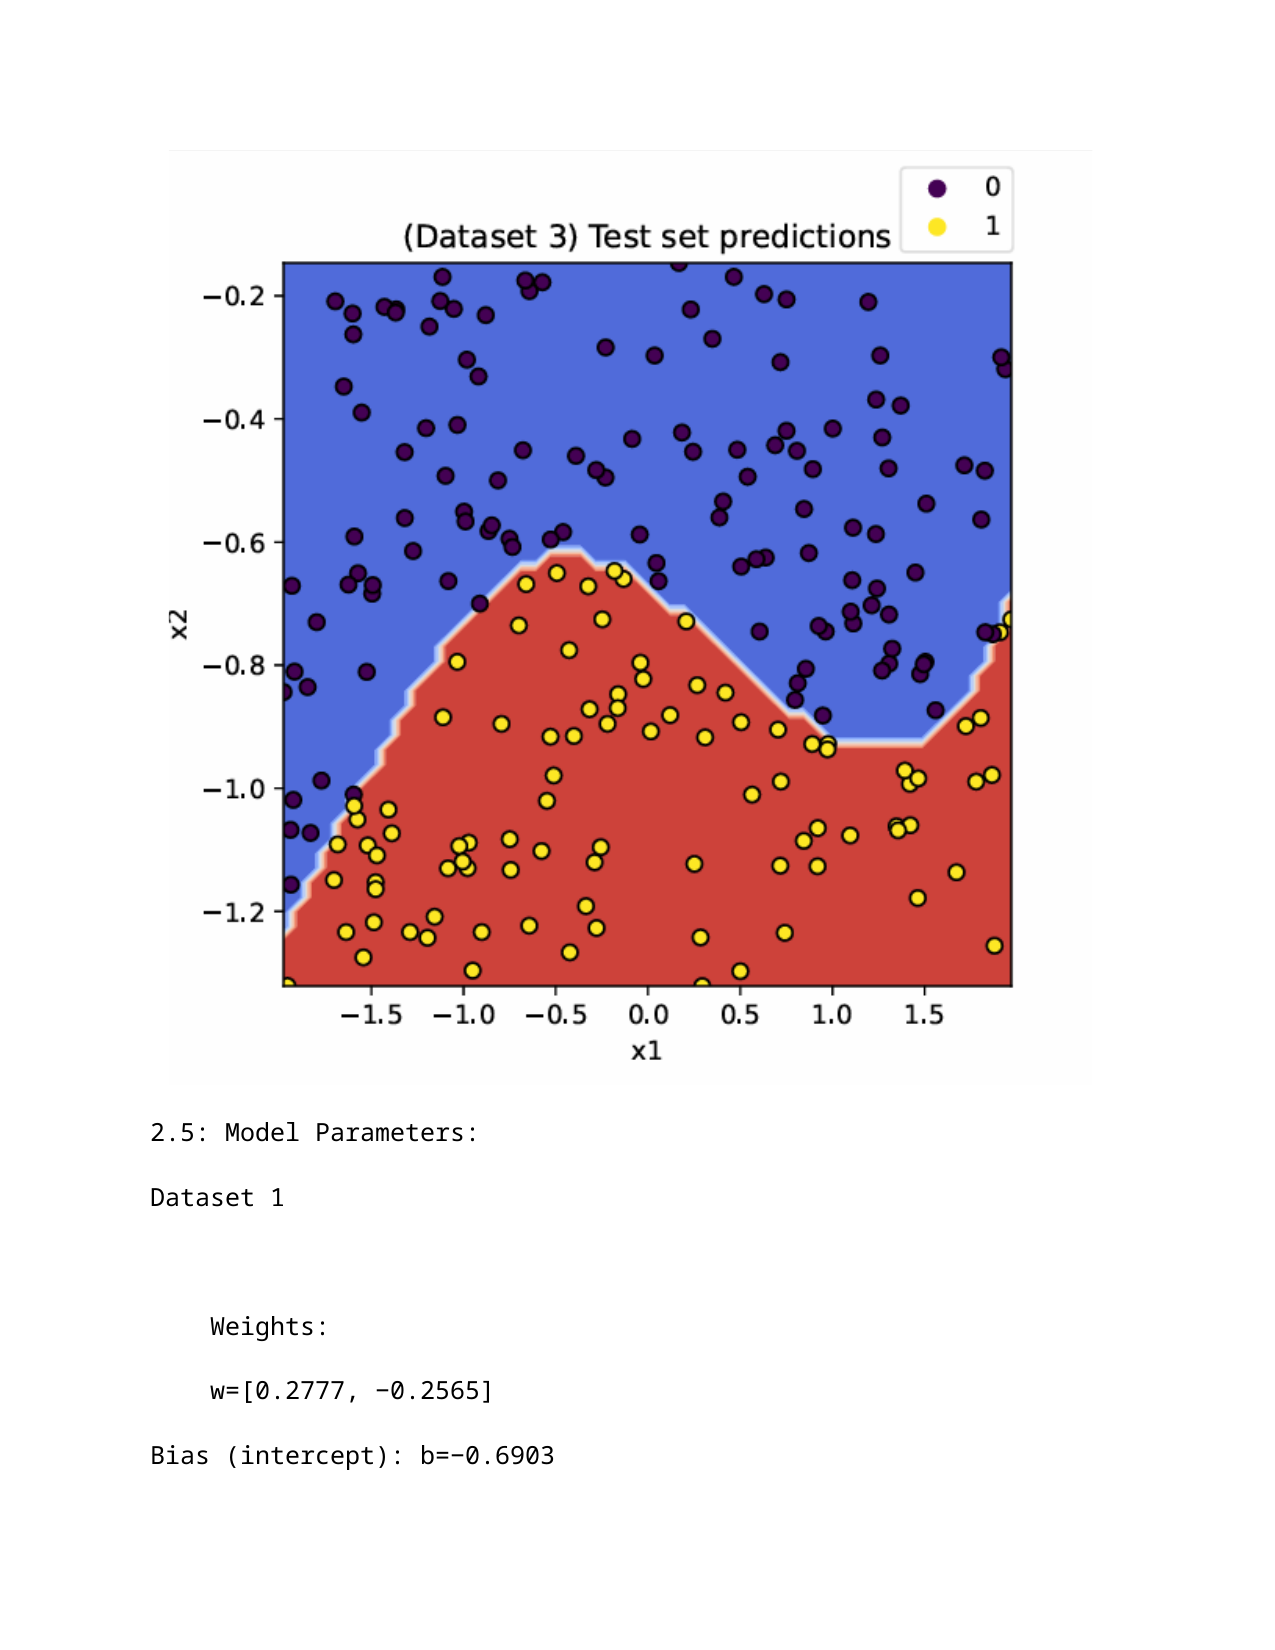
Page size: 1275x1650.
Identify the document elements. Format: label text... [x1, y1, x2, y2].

text w=[0.2777, −0.2565] [150, 1373, 1125, 1407]
text 2.5: Model Parameters: [150, 1115, 1125, 1149]
text Dataset 1 [150, 1179, 1125, 1213]
text Weights: [150, 1308, 1125, 1342]
text Bias (intercept): b=−0.6903 [150, 1437, 1125, 1471]
